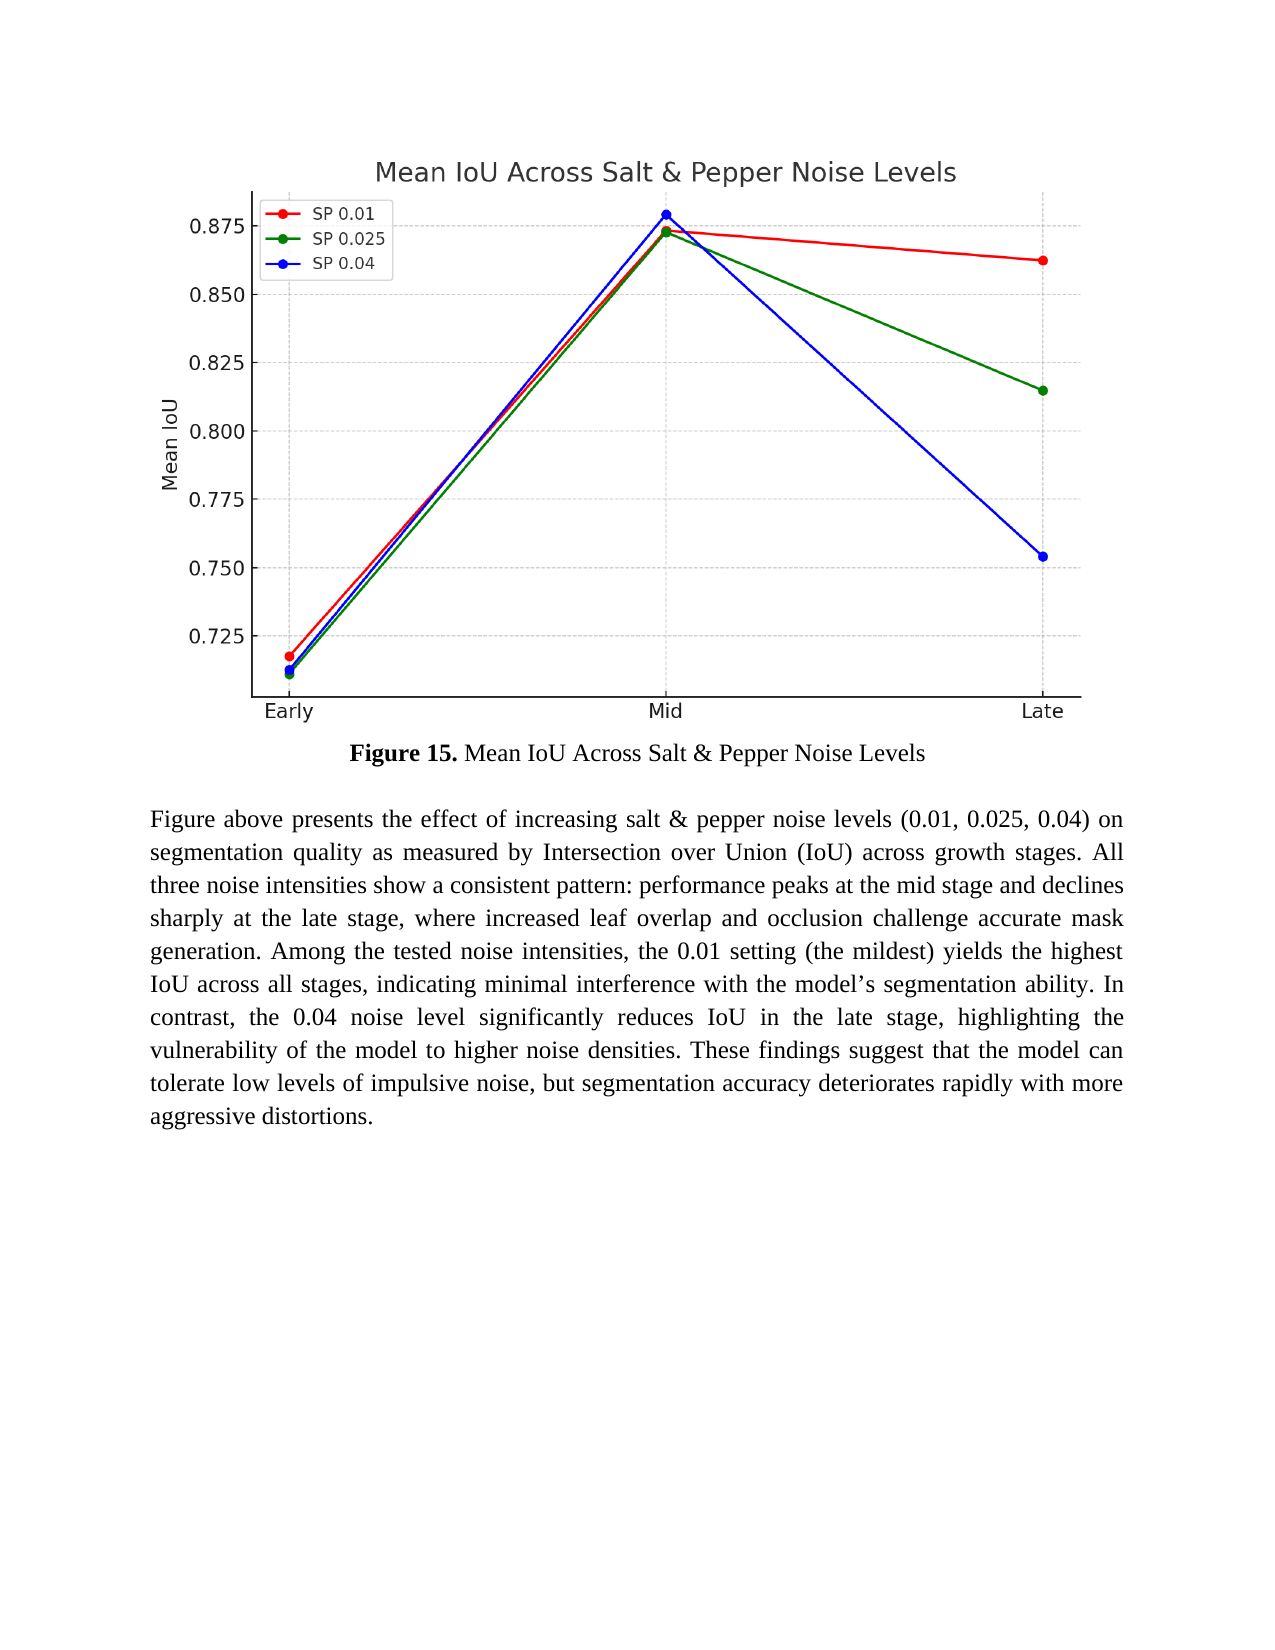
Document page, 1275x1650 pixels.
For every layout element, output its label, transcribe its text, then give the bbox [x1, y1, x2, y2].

picture [150, 150, 1092, 734]
text Figure above presents the effect of increasing salt & pepper noise levels (0.01, 0.025, 0.04) on segmentation quality as measured by Intersection over Union (IoU) across growth stages. All three noise intensities show a consistent pattern: performance peaks at the mid stage and declines sharply at the late stage, where increased leaf overlap and occlusion challenge accurate mask generation. Among the tested noise intensities, the 0.01 setting (the mildest) yields the highest IoU across all stages, indicating minimal interference with the model’s segmentation ability. In contrast, the 0.04 noise level significantly reduces IoU in the late stage, highlighting the vulnerability of the model to higher noise densities. These findings suggest that the model can tolerate low levels of impulsive noise, but segmentation accuracy deteriorates rapidly with more aggressive distortions. [150, 804, 1125, 1130]
text Figure 15. Mean IoU Across Salt & Pepper Noise Levels [150, 738, 1125, 766]
